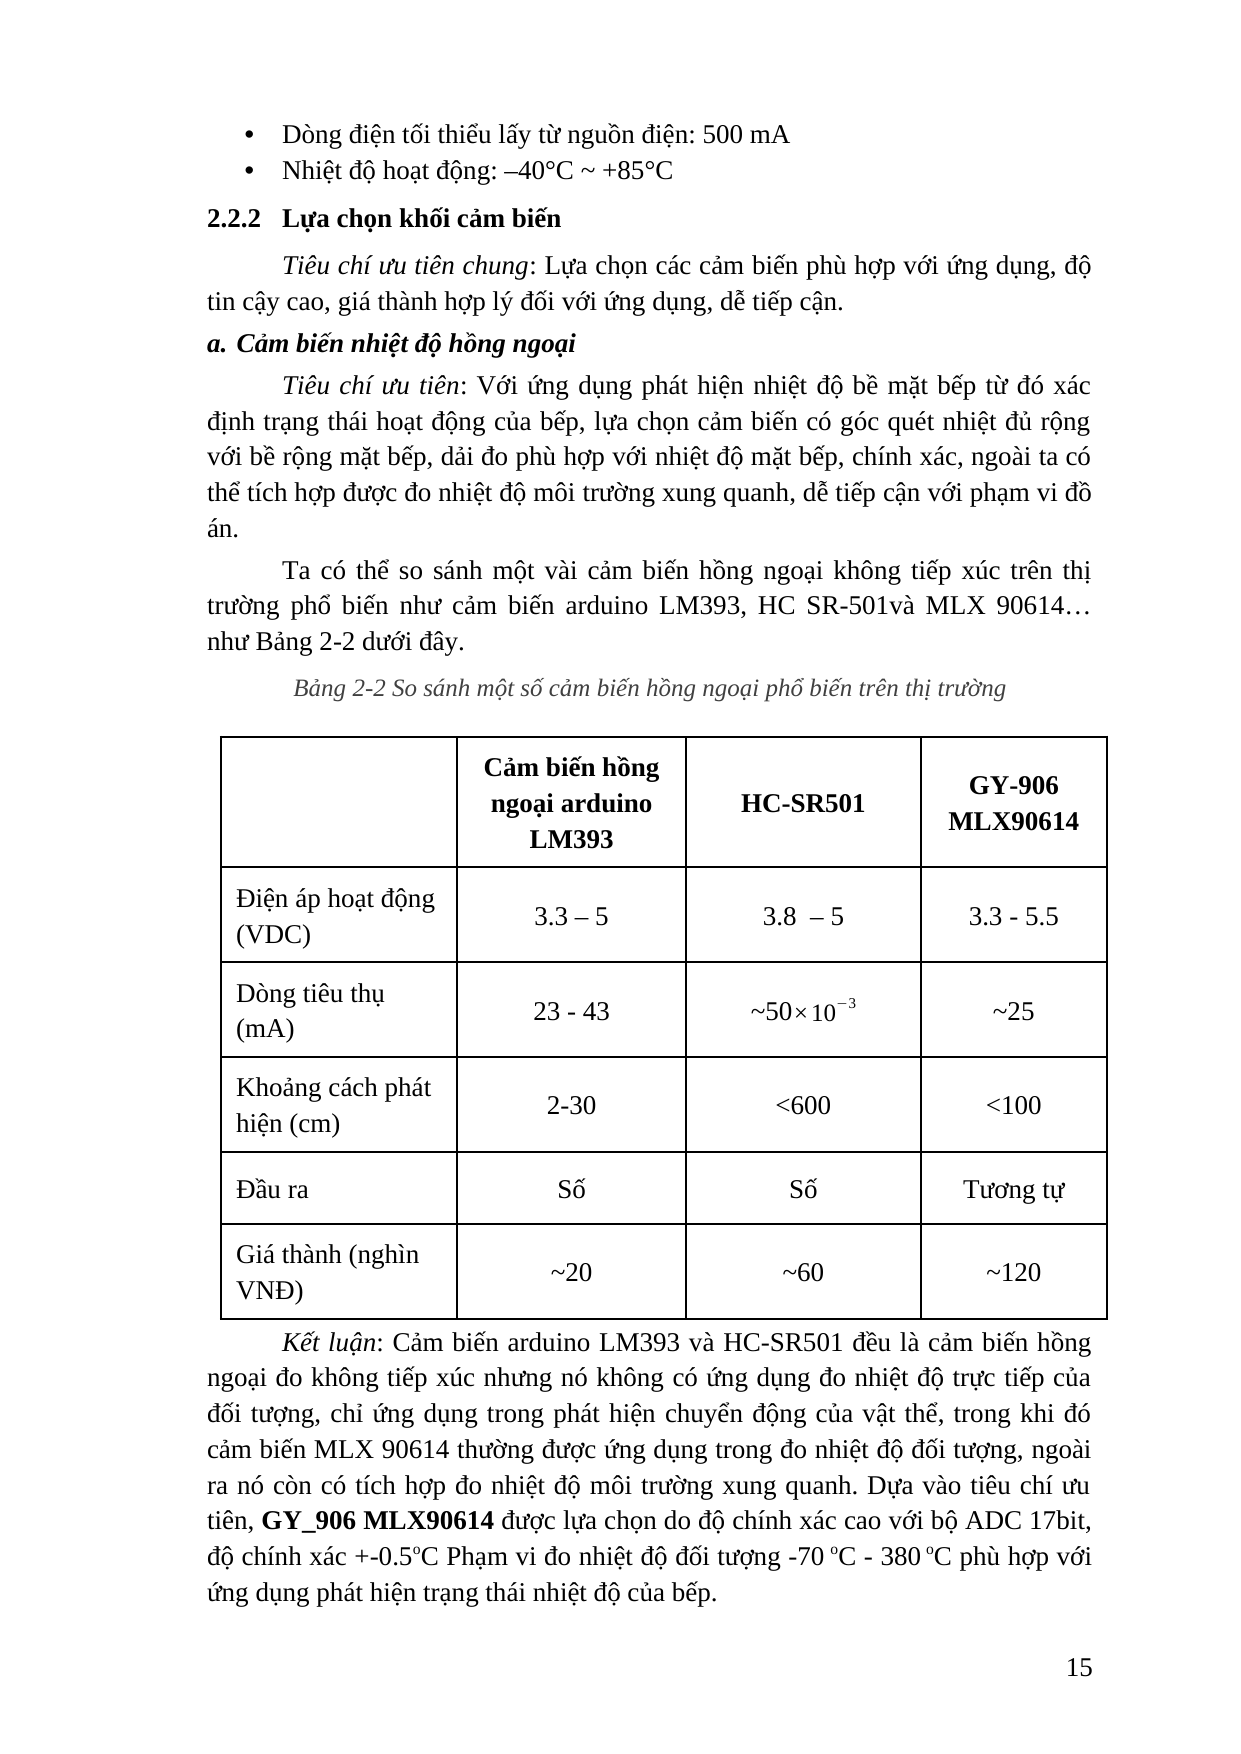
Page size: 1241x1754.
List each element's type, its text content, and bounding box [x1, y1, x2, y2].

list Dòng điện tối thiểu lấy từ nguồn điện: 500 mA [244, 118, 1092, 149]
list Nhiệt độ hoạt động: –40°C ~ +85°C [244, 154, 1092, 185]
table_header Cảm biến hồng ngoại arduino LM393 [458, 738, 685, 866]
table_cell <100 [922, 1058, 1106, 1151]
table_cell 3.8 – 5 [687, 868, 920, 961]
table_cell Dòng tiêu thụ (mA) [222, 963, 456, 1056]
table_header [222, 738, 456, 866]
table_cell Điện áp hoạt động (VDC) [222, 868, 456, 961]
list Cảm biến nhiệt độ hồng ngoại [207, 327, 1092, 358]
table_cell 2-30 [458, 1058, 685, 1151]
text Bảng 2-2 So sánh một số cảm biến hồng ngoại phổ biến trên thị trường [207, 673, 1092, 702]
table_cell Đầu ra [222, 1153, 456, 1223]
table_cell Giá thành (nghìn VNĐ) [222, 1225, 456, 1317]
table_cell ~120 [922, 1225, 1106, 1317]
table_cell ~60 [687, 1225, 920, 1317]
table_header HC-SR501 [687, 738, 920, 866]
text Kết luận: Cảm biến arduino LM393 và HC-SR501 đều là cảm biến hồng ngoại đo không tiếp xúc nhưng nó không có ứng dụng đo nhiệt độ trực tiếp của đối tượng, chỉ ứng dụng trong phát hiện chuyển động của vật thể, trong khi đó cảm biến MLX 90614 thường được ứng dụng trong đo nhiệt độ đối tượng, ngoài ra nó còn có tích hợp đo nhiệt độ môi trường xung quanh. Dựa vào tiêu chí ưu tiên, GY_906 MLX90614 được lựa chọn do độ chính xác cao với bộ ADC 17bit, độ chính xác +-0.5oC Phạm vi đo nhiệt độ đối tượng -70 oC - 380 oC phù hợp với ứng dụng phát hiện trạng thái nhiệt độ của bếp. [207, 1326, 1092, 1607]
table_cell Khoảng cách phát hiện (cm) [222, 1058, 456, 1151]
table_cell ~50 [687, 963, 920, 1056]
text Tiêu chí ưu tiên: Với ứng dụng phát hiện nhiệt độ bề mặt bếp từ đó xác định trạng thái hoạt động của bếp, lựa chọn cảm biến có góc quét nhiệt đủ rộng với bề rộng mặt bếp, dải đo phù hợp với nhiệt độ mặt bếp, chính xác, ngoài ta có thể tích hợp được đo nhiệt độ môi trường xung quanh, dễ tiếp cận với phạm vi đồ án. [207, 369, 1092, 543]
table_cell Số [687, 1153, 920, 1223]
table_cell 3.3 – 5 [458, 868, 685, 961]
table_cell ~25 [922, 963, 1106, 1056]
text Ta có thể so sánh một vài cảm biến hồng ngoại không tiếp xúc trên thị trường phổ biến như cảm biến arduino LM393, HC SR-501và MLX 90614… như Bảng 2-2 dưới đây. [207, 554, 1092, 656]
table_cell ~20 [458, 1225, 685, 1317]
table_cell Số [458, 1153, 685, 1223]
table_header GY-906 MLX90614 [922, 738, 1106, 866]
table_cell 3.3 - 5.5 [922, 868, 1106, 961]
table_cell 23 - 43 [458, 963, 685, 1056]
subtitle Lựa chọn khối cảm biến [207, 202, 1092, 234]
table_cell Tương tự [922, 1153, 1106, 1223]
text Tiêu chí ưu tiên chung: Lựa chọn các cảm biến phù hợp với ứng dụng, độ tin cậy cao, giá thành hợp lý đối với ứng dụng, dễ tiếp cận. [207, 249, 1092, 316]
table_cell <600 [687, 1058, 920, 1151]
